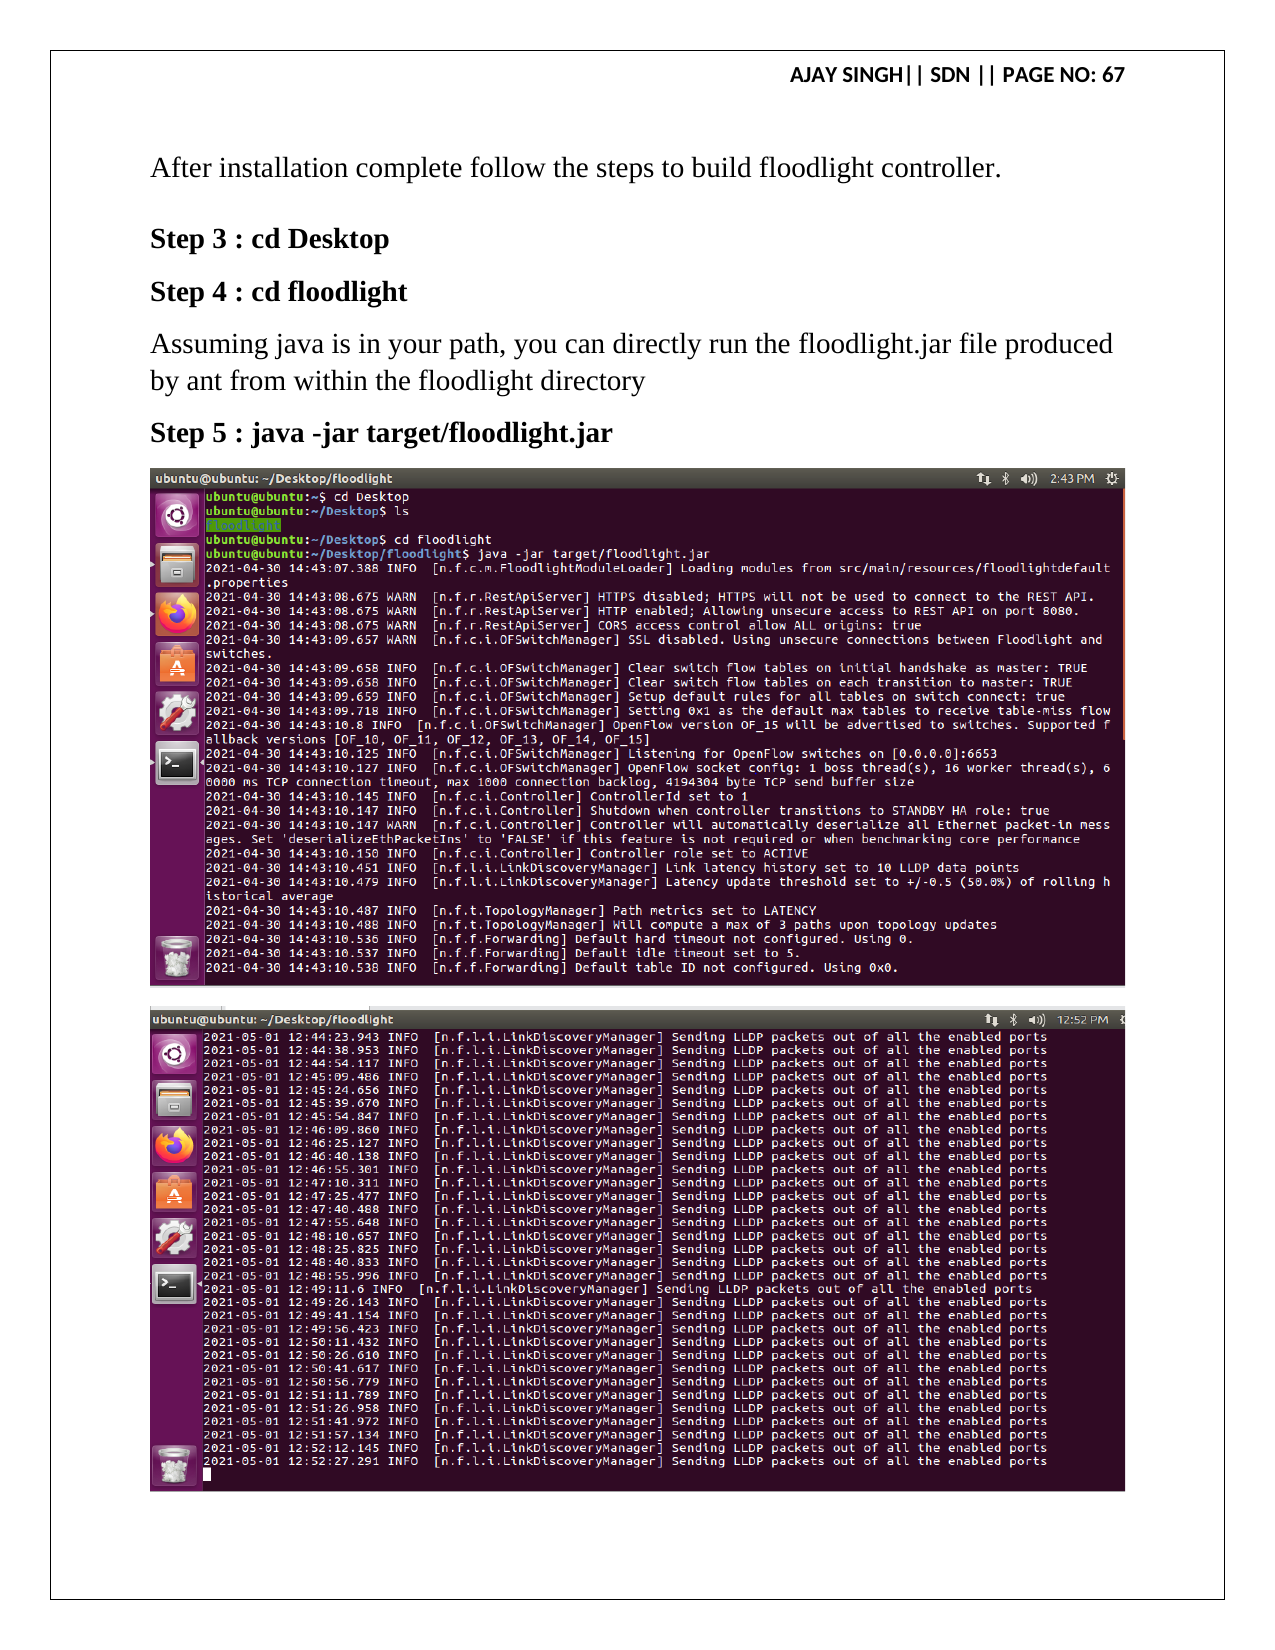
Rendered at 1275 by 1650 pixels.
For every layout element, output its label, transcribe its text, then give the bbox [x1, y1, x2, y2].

picture [150, 1006, 1125, 1492]
text Step 5 : java -jar target/floodlight.jar [150, 416, 1125, 449]
text Step 4 : cd floodlight [150, 274, 1125, 307]
text Step 3 : cd Desktop [150, 221, 1125, 254]
text Assuming java is in your path, you can directly run the floodlight.jar file produced by ant from within the floodlight directory [150, 327, 1125, 396]
text After installation complete follow the steps to build floodlight controller. [150, 150, 1125, 183]
picture [150, 468, 1125, 988]
